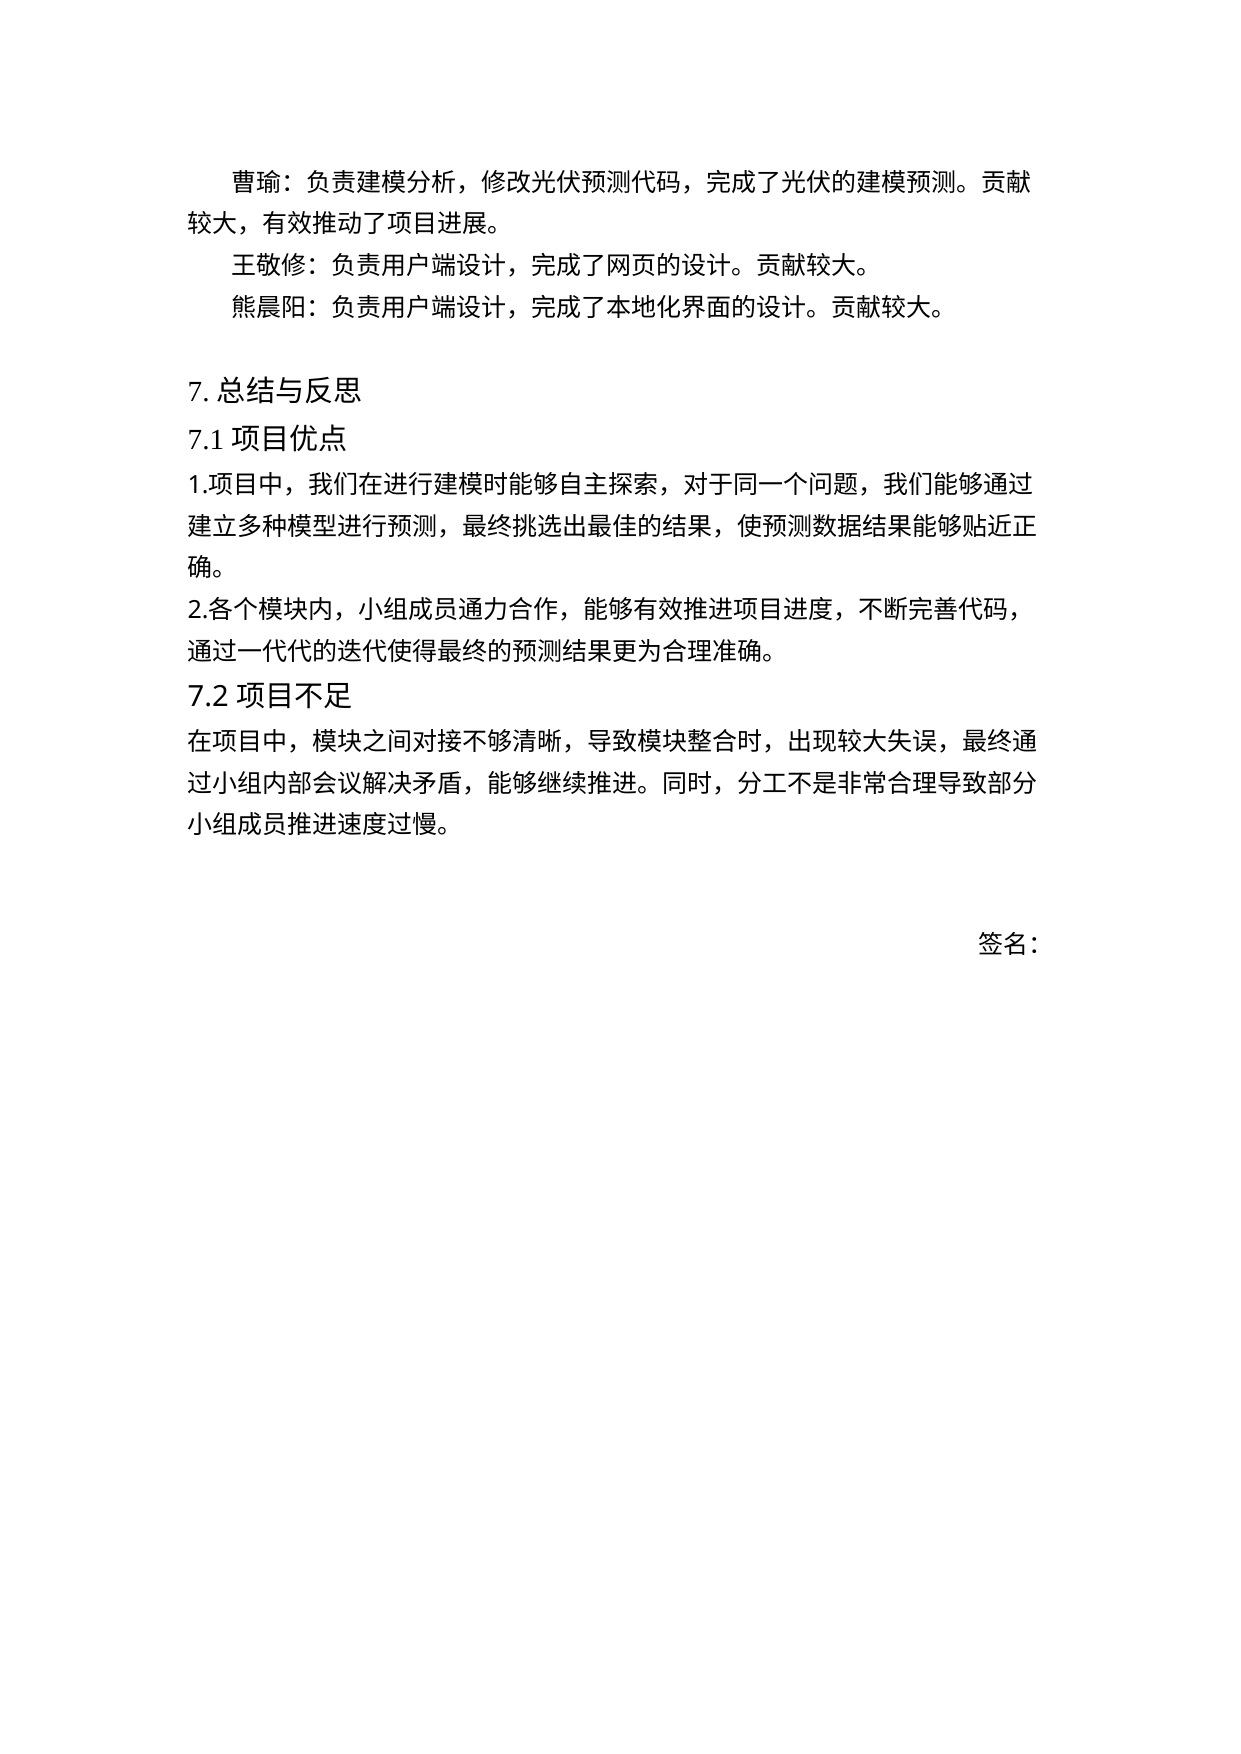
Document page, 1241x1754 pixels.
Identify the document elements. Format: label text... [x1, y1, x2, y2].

text 在项目中，模块之间对接不够清晰，导致模块整合时，出现较大失误，最终通过小组内部会议解决矛盾，能够继续推进。同时，分工不是非常合理导致部分小组成员推进速度过慢。 [187, 721, 1053, 841]
text 7.2 项目不足 [187, 673, 1053, 715]
text 7.1 项目优点 [187, 416, 1053, 458]
text 签名： [187, 925, 1053, 961]
text 1.项目中，我们在进行建模时能够自主探索，对于同一个问题，我们能够通过建立多种模型进行预测，最终挑选出最佳的结果，使预测数据结果能够贴近正确。 [187, 464, 1053, 584]
text 2.各个模块内，小组成员通力合作，能够有效推进项目进度，不断完善代码，通过一代代的迭代使得最终的预测结果更为合理准确。 [187, 589, 1053, 667]
text 王敬修：负责用户端设计，完成了网页的设计。贡献较大。 [187, 245, 1053, 282]
text 7. 总结与反思 [187, 367, 1053, 409]
text 曹瑜：负责建模分析，修改光伏预测代码，完成了光伏的建模预测。贡献较大，有效推动了项目进展。 [187, 162, 1053, 240]
text 熊晨阳：负责用户端设计，完成了本地化界面的设计。贡献较大。 [187, 287, 1053, 323]
